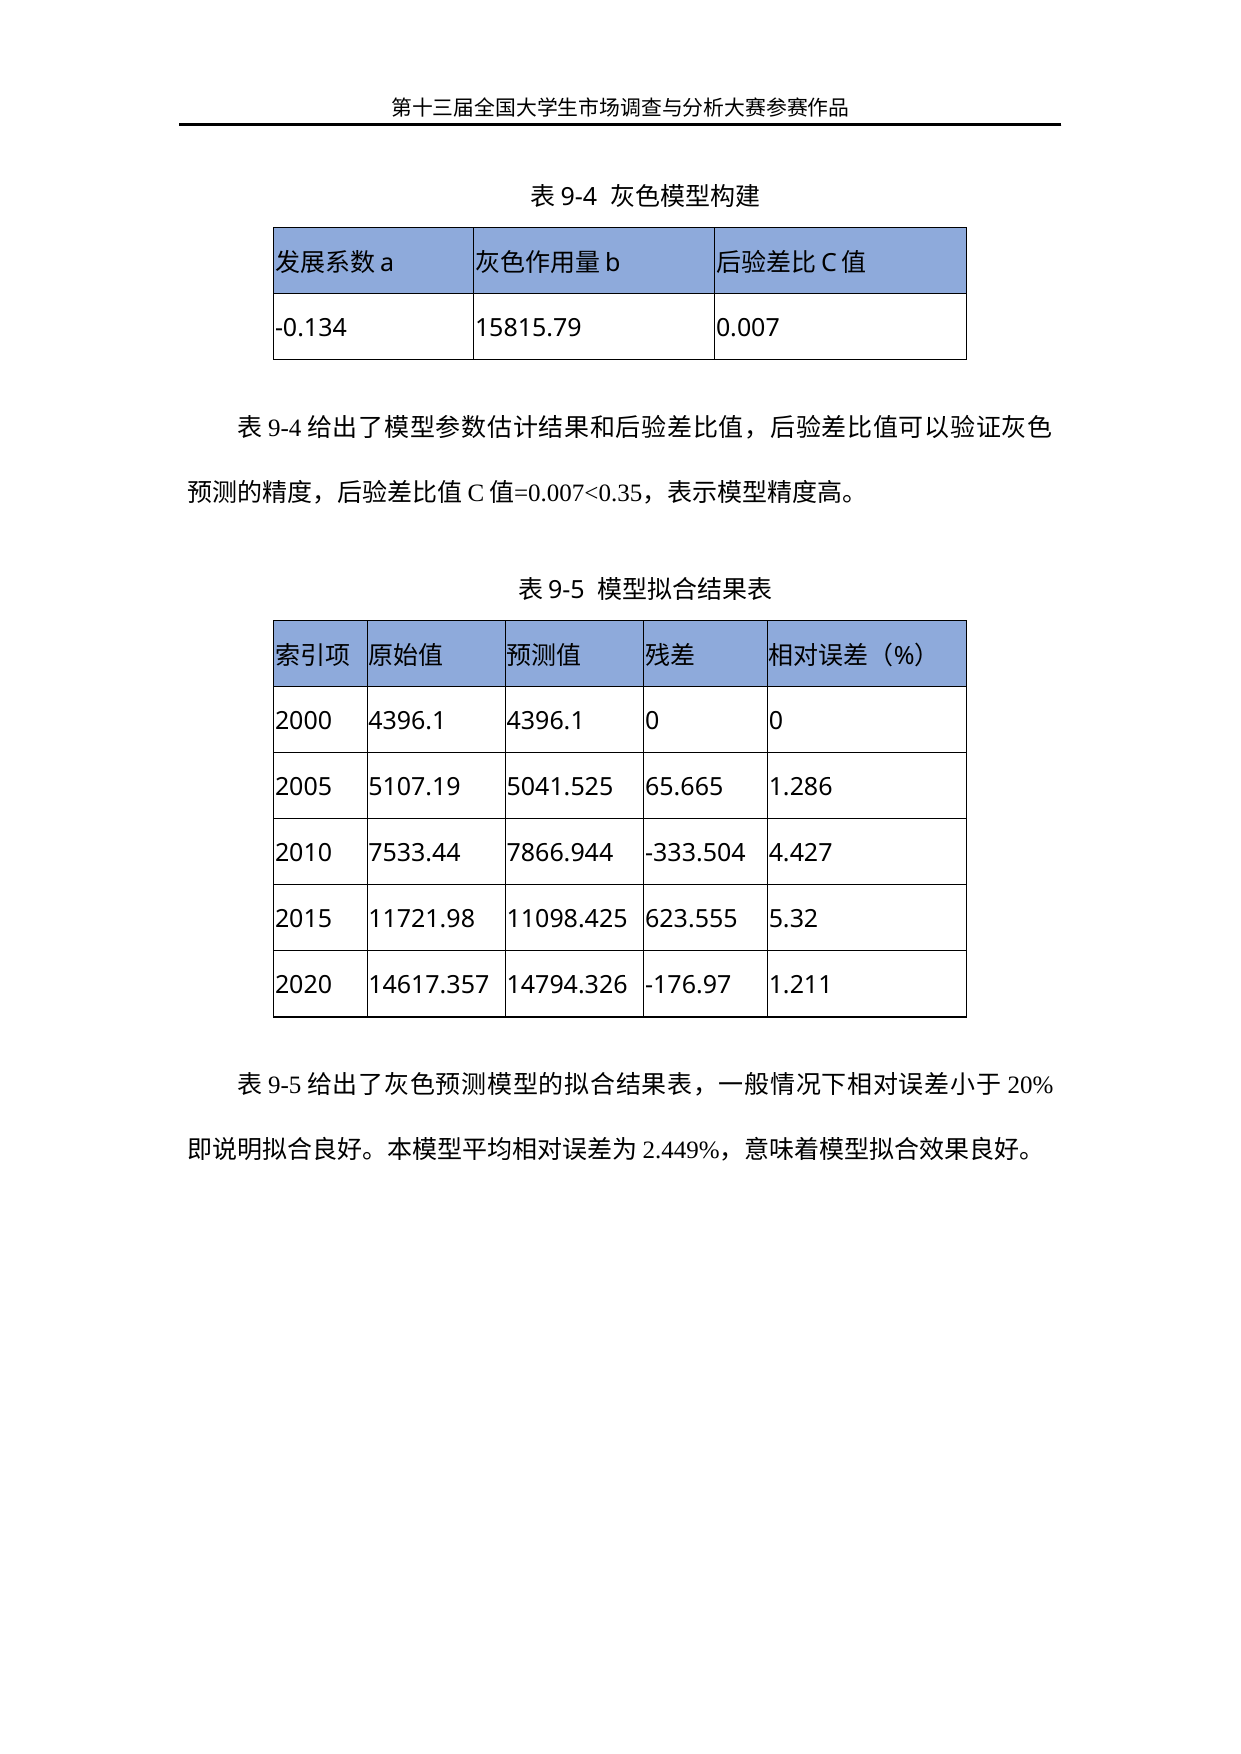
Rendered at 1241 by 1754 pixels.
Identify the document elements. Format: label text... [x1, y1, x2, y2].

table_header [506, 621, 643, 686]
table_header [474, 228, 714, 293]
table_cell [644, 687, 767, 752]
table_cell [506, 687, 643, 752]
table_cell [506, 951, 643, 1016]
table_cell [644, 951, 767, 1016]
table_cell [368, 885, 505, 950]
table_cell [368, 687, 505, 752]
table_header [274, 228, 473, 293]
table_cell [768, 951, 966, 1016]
text 表9-5 模型拟合结果表 [187, 555, 1053, 620]
text 表9-5给出了灰色预测模型的拟合结果表，一般情况下相对误差小于20%即说明拟合良好。本模型平均相对误差为2.449%，意味着模型拟合效果良好。 [187, 1050, 1053, 1180]
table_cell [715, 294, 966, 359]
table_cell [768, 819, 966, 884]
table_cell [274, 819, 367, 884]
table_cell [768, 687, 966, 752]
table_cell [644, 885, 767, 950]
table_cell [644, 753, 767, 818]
text 表9-4给出了模型参数估计结果和后验差比值，后验差比值可以验证灰色预测的精度，后验差比值C值=0.007<0.35，表示模型精度高。 [187, 393, 1053, 523]
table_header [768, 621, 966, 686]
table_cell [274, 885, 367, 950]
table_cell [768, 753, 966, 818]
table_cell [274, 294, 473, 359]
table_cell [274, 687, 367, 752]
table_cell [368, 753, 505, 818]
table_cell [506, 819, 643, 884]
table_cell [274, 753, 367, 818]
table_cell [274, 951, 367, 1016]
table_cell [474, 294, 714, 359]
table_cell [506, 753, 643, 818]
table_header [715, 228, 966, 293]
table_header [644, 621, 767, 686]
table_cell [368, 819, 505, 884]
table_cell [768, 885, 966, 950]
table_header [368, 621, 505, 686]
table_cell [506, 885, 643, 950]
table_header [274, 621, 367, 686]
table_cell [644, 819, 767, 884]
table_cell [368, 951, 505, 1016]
text 表9-4 灰色模型构建 [187, 162, 1053, 227]
